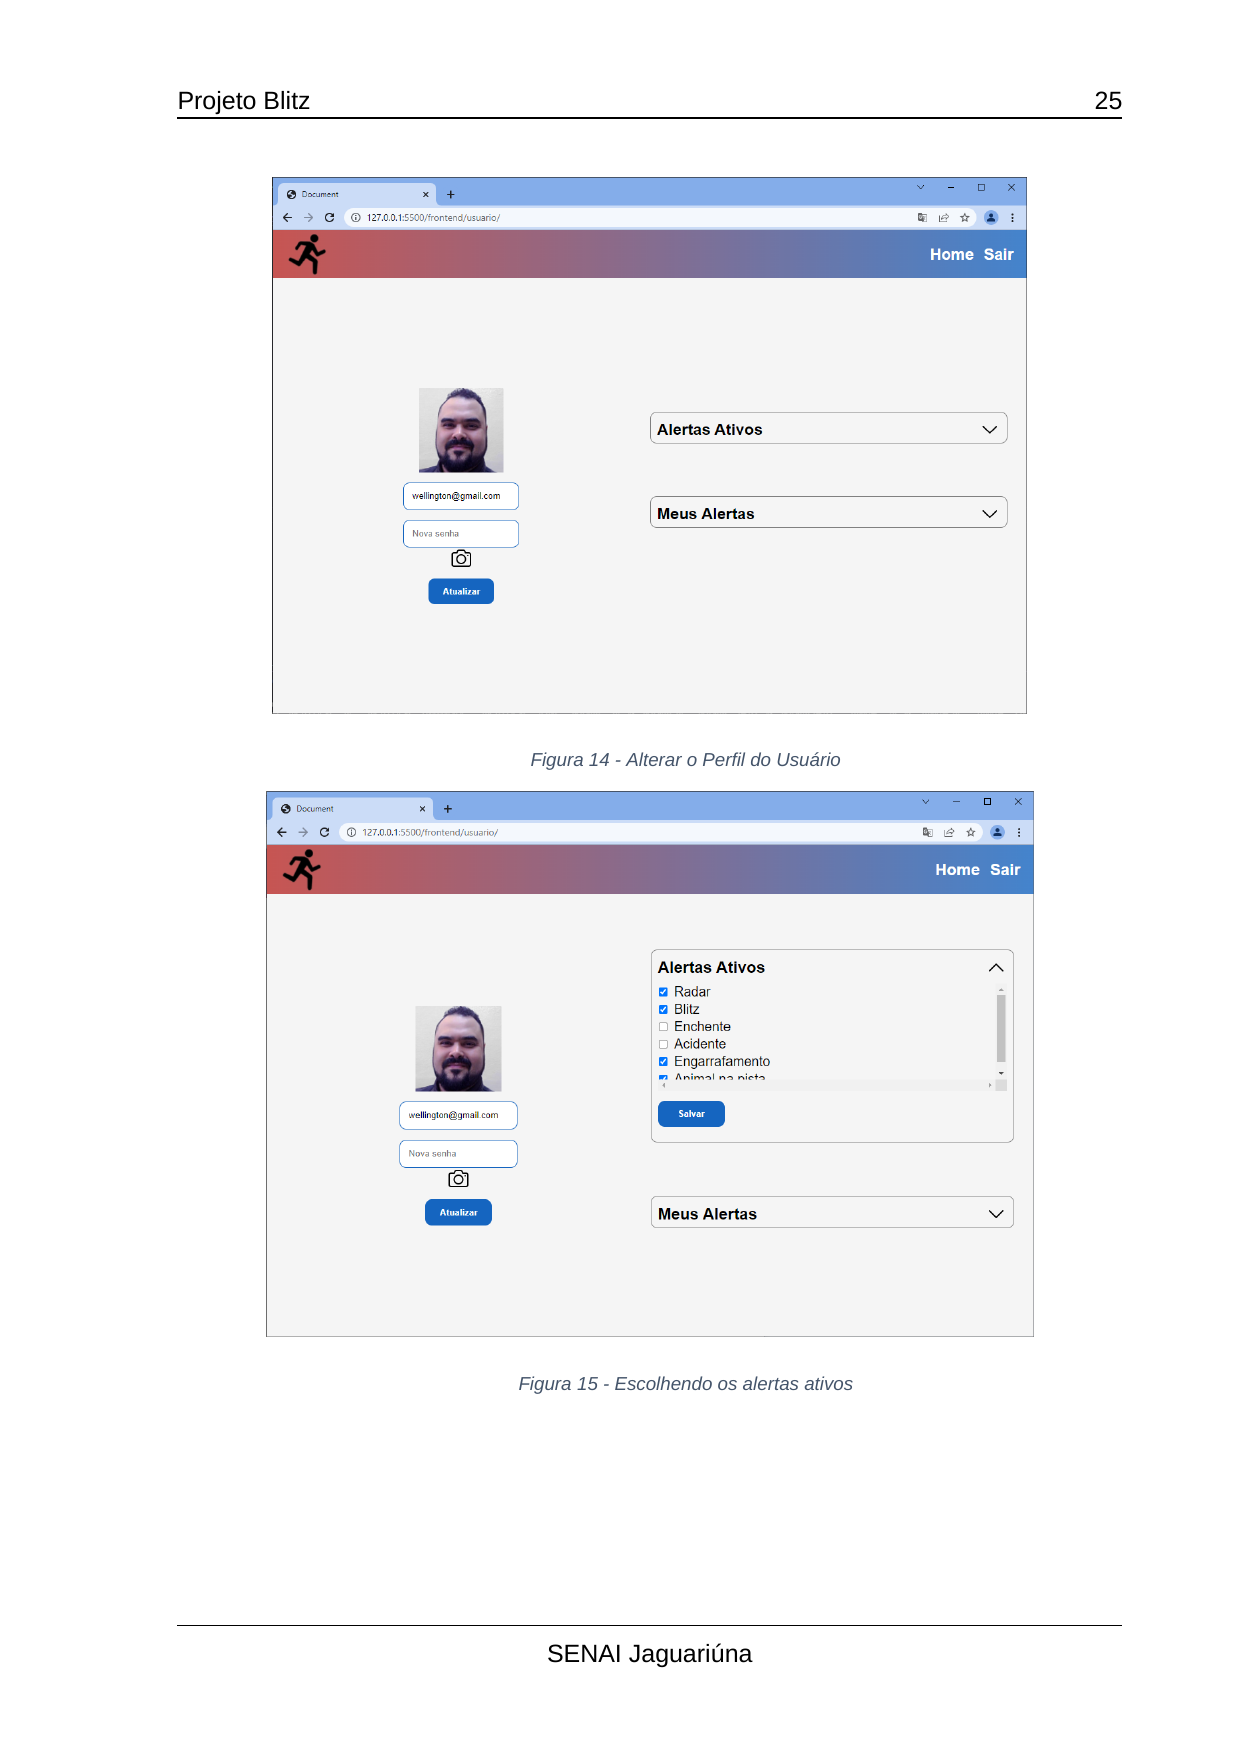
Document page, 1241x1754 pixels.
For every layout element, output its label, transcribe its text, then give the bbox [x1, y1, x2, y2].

text Figura 15 - Escolhendo os alertas ativos [177, 1372, 1122, 1394]
picture [272, 177, 1027, 714]
picture [266, 791, 1034, 1337]
text Figura 14 - Alterar o Perfil do Usuário [177, 749, 1122, 770]
